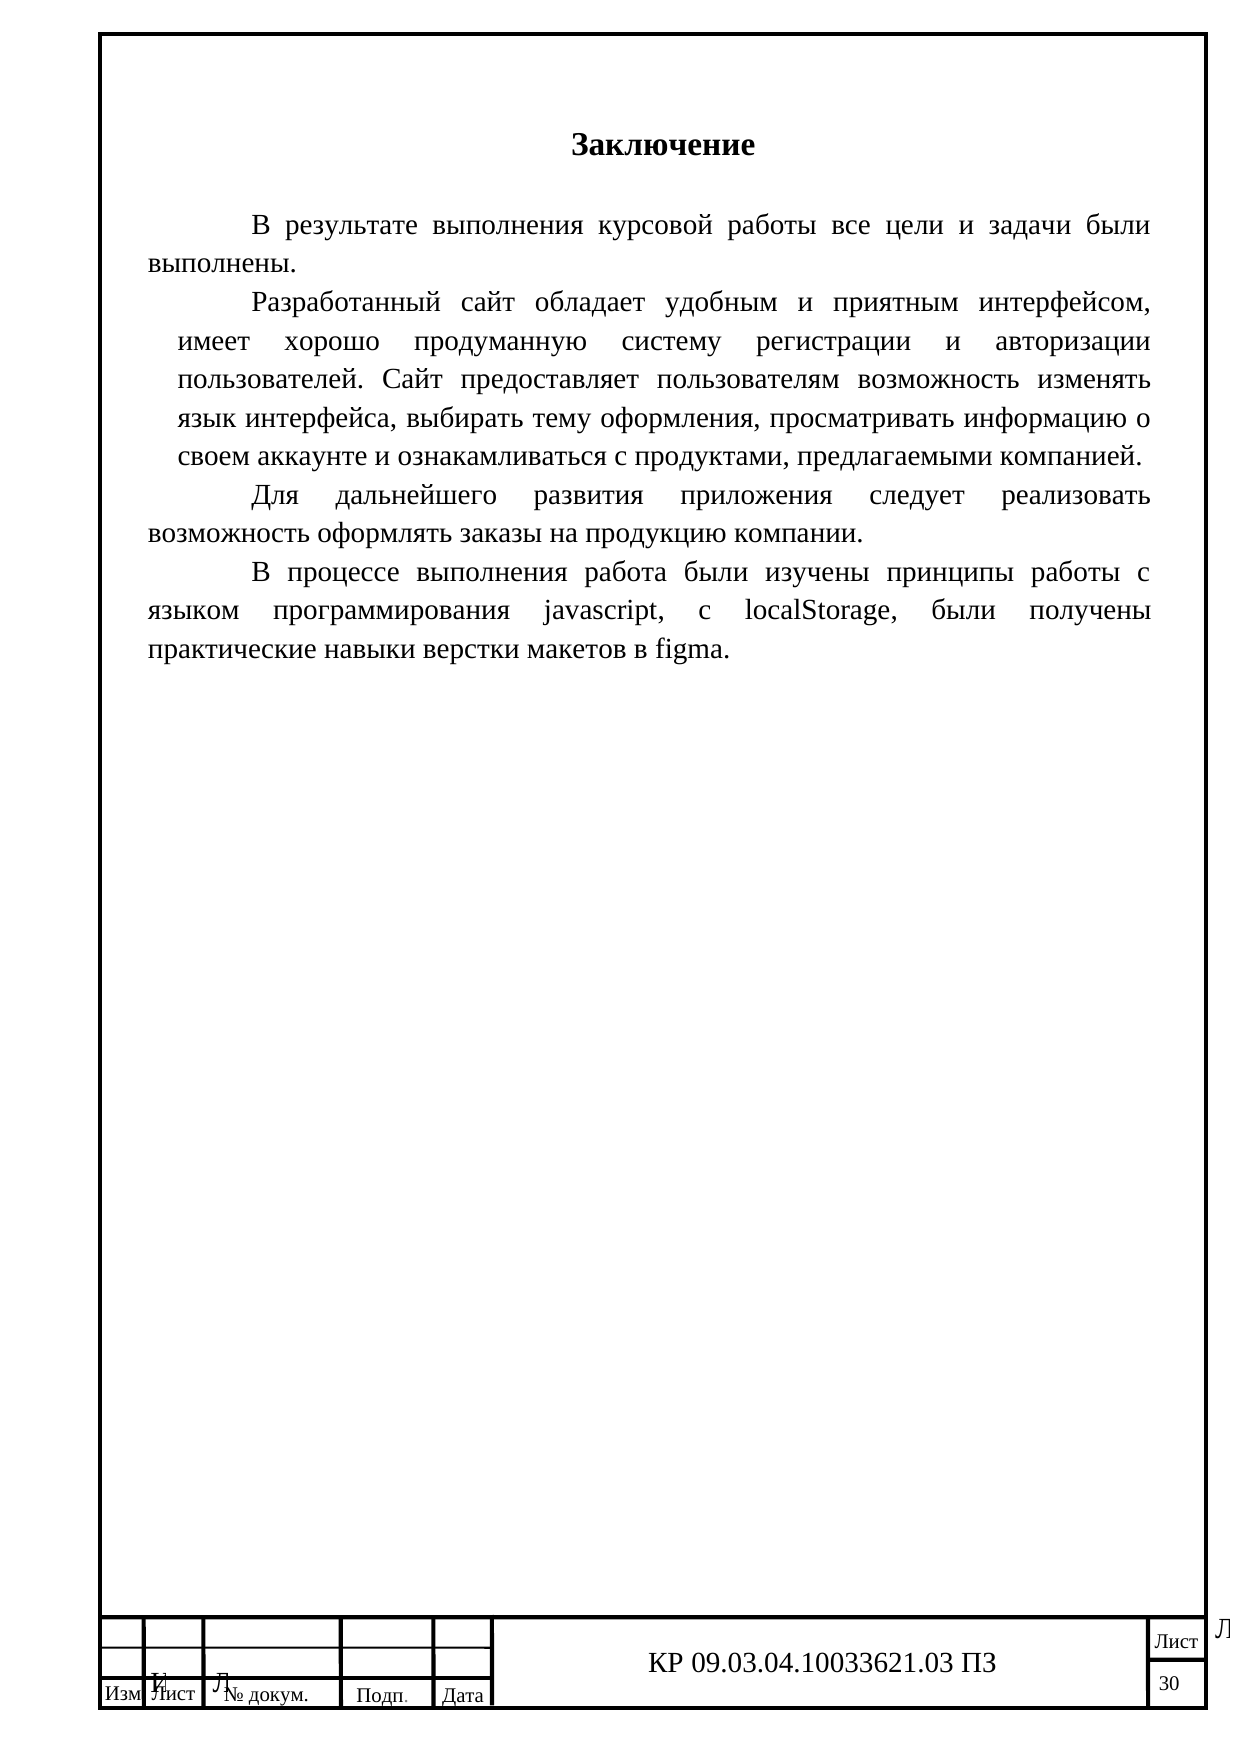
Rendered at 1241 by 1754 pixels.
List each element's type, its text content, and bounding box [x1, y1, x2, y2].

text Для дальнейшего развития приложения следует реализовать возможность оформлять заказы на продукцию компании. [148, 477, 1152, 549]
text В результате выполнения курсовой работы все цели и задачи были выполнены. [148, 207, 1152, 279]
text В процессе выполнения работа были изучены принципы работы с языком программирования javascript, с localStorage, были получены практические навыки верстки макетов в figma. [148, 554, 1152, 664]
text Разработанный сайт обладает удобным и приятным интерфейсом, имеет хорошо продуманную систему регистрации и авторизации пользователей. Сайт предоставляет пользователям возможность изменять язык интерфейса, выбирать тему оформления, просматривать информацию о своем аккаунте и ознакамливаться с продуктами, предлагаемыми компанией. [177, 284, 1152, 472]
text Заключение [133, 124, 1193, 163]
